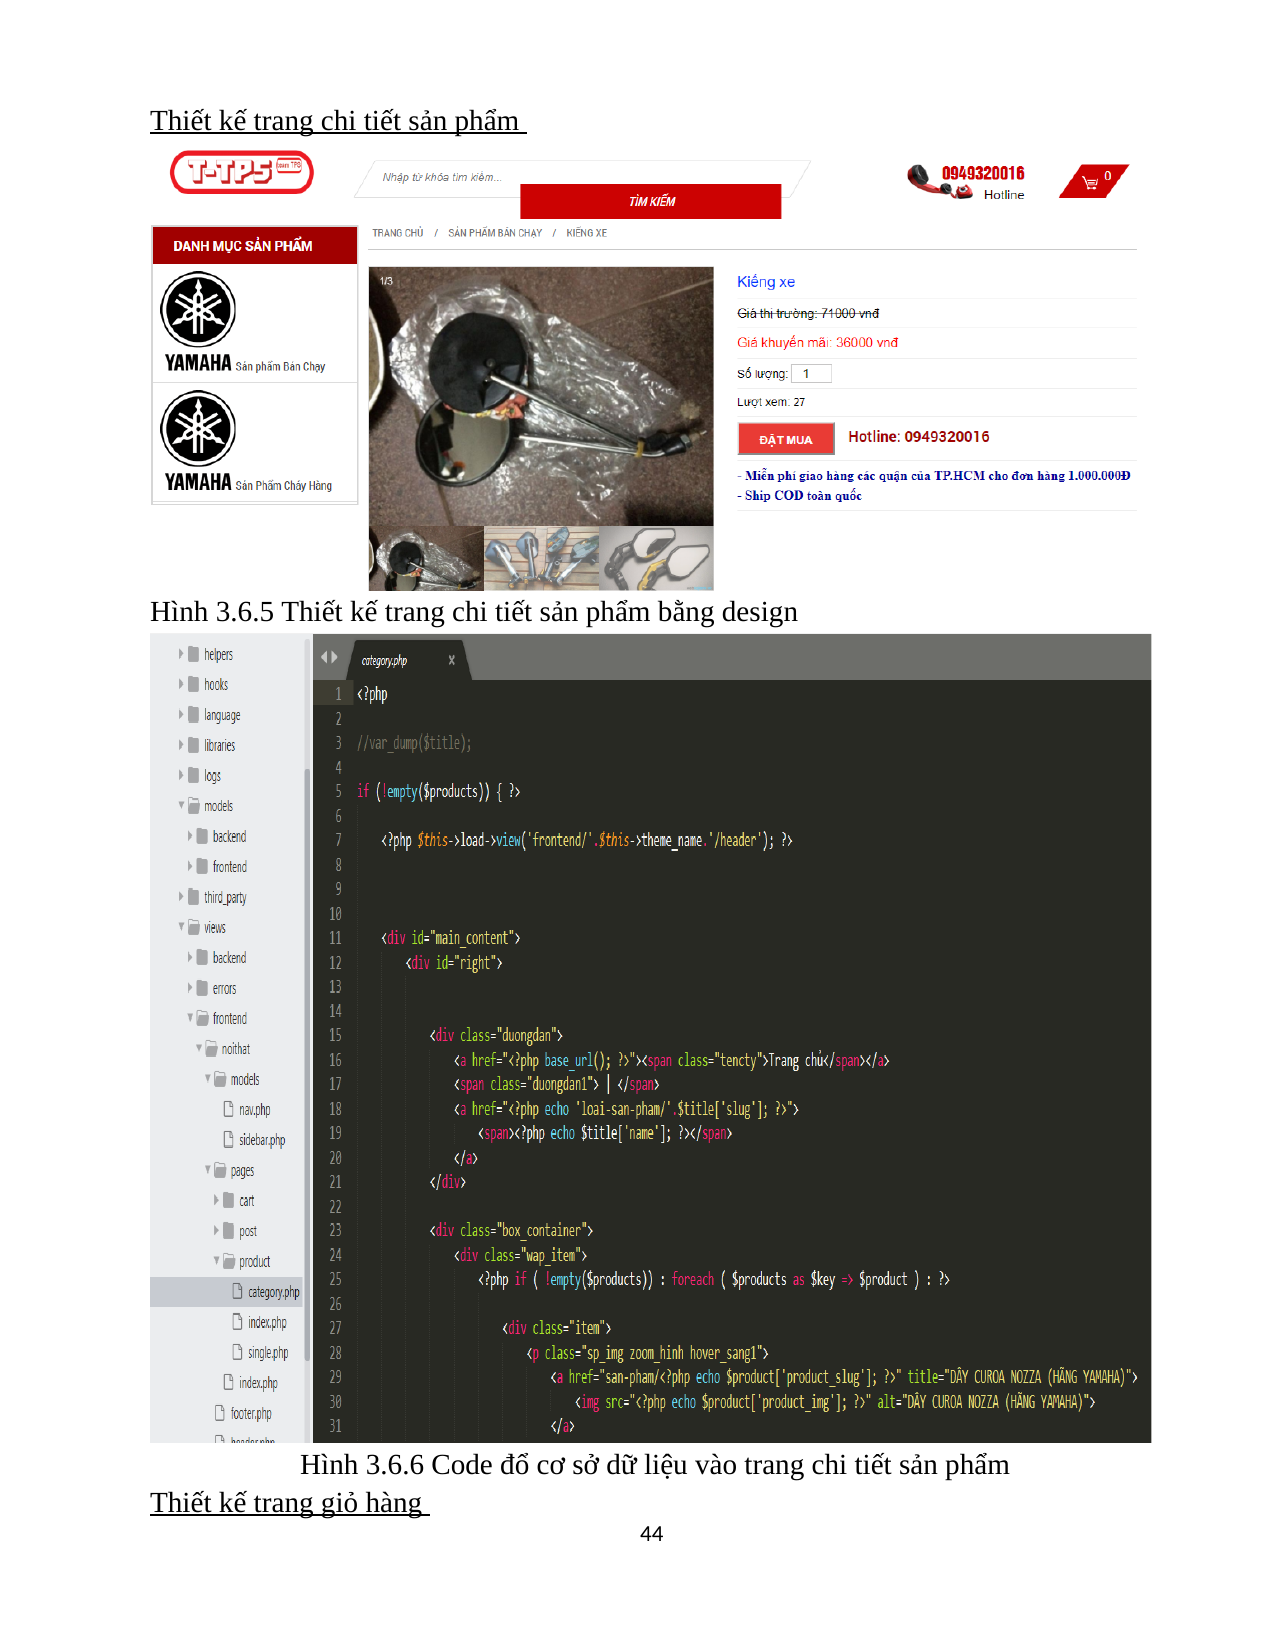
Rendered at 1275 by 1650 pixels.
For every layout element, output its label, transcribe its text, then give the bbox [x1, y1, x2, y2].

text Thiết kế trang chi tiết sản phẩm [150, 103, 1153, 137]
picture [150, 633, 1152, 1443]
text Thiết kế trang giỏ hàng [150, 1485, 1153, 1519]
text Hình 3.6.5 Thiết kế trang chi tiết sản phẩm bằng design [150, 594, 1153, 628]
picture [150, 141, 1154, 591]
text Hình 3.6.6 Code đổ cơ sở dữ liệu vào trang chi tiết sản phẩm [150, 1447, 1153, 1480]
